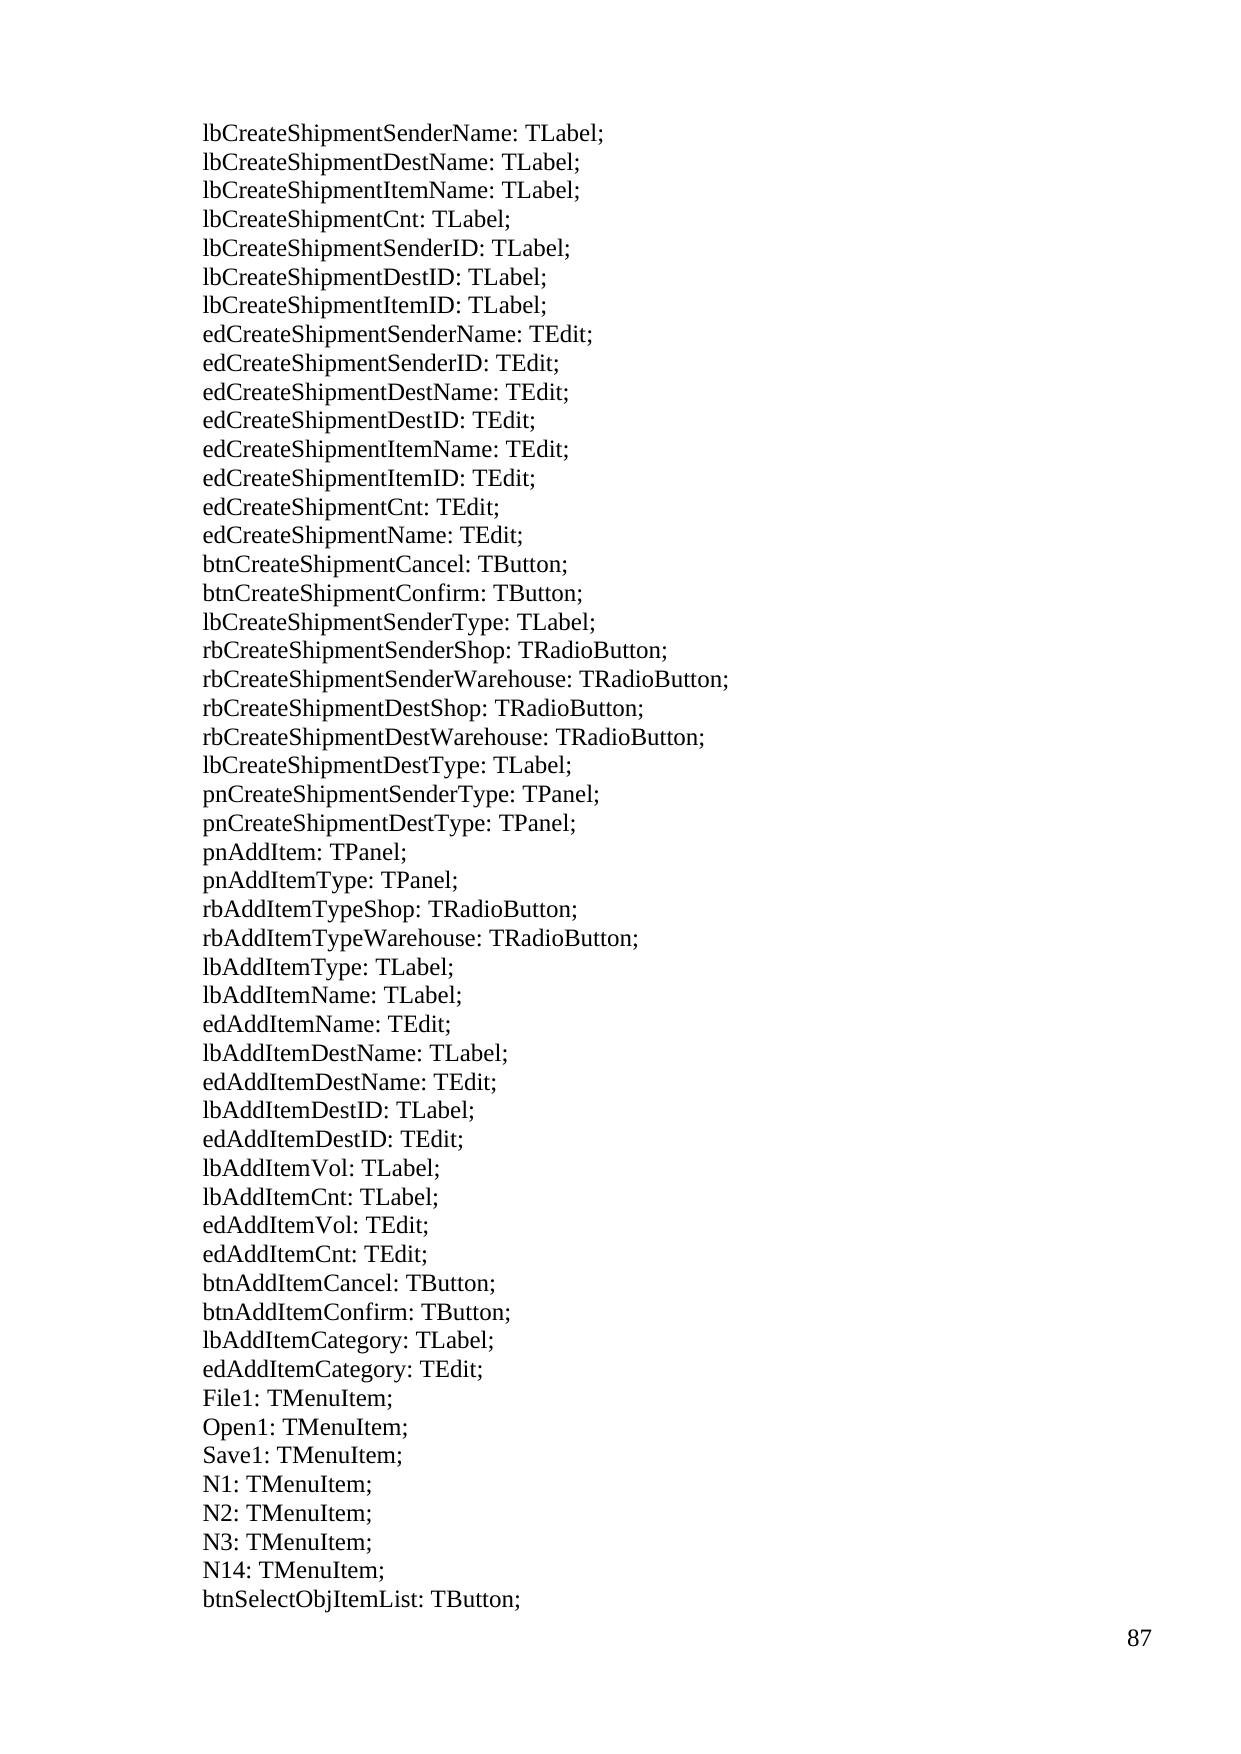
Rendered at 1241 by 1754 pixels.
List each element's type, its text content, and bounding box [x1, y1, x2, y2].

text lbAddItemName: TLabel; [177, 981, 1152, 1009]
text lbCreateShipmentItemID: TLabel; [177, 291, 1152, 319]
text pnCreateShipmentSenderType: TPanel; [177, 779, 1152, 808]
text pnCreateShipmentDestType: TPanel; [177, 808, 1152, 837]
text N3: TMenuItem; [177, 1527, 1152, 1556]
text edAddItemDestID: TEdit; [177, 1124, 1152, 1153]
text edAddItemVol: TEdit; [177, 1211, 1152, 1239]
text rbAddItemTypeShop: TRadioButton; [177, 894, 1152, 923]
text edCreateShipmentDestName: TEdit; [177, 377, 1152, 406]
text btnCreateShipmentCancel: TButton; [177, 549, 1152, 578]
text rbCreateShipmentSenderShop: TRadioButton; [177, 636, 1152, 664]
text lbCreateShipmentSenderID: TLabel; [177, 233, 1152, 262]
text Save1: TMenuItem; [177, 1441, 1152, 1469]
text edAddItemDestName: TEdit; [177, 1067, 1152, 1096]
text lbCreateShipmentCnt: TLabel; [177, 204, 1152, 233]
text edCreateShipmentItemName: TEdit; [177, 434, 1152, 463]
text rbCreateShipmentDestWarehouse: TRadioButton; [177, 722, 1152, 751]
text pnAddItemType: TPanel; [177, 866, 1152, 894]
text lbAddItemCnt: TLabel; [177, 1182, 1152, 1211]
text lbAddItemCategory: TLabel; [177, 1326, 1152, 1354]
text edCreateShipmentCnt: TEdit; [177, 492, 1152, 521]
text edCreateShipmentName: TEdit; [177, 521, 1152, 549]
text lbAddItemDestName: TLabel; [177, 1038, 1152, 1067]
text N1: TMenuItem; [177, 1469, 1152, 1498]
text lbCreateShipmentDestType: TLabel; [177, 751, 1152, 779]
text edAddItemCnt: TEdit; [177, 1239, 1152, 1268]
text N2: TMenuItem; [177, 1498, 1152, 1527]
text btnCreateShipmentConfirm: TButton; [177, 578, 1152, 607]
text rbAddItemTypeWarehouse: TRadioButton; [177, 923, 1152, 952]
text lbAddItemVol: TLabel; [177, 1153, 1152, 1182]
text rbCreateShipmentDestShop: TRadioButton; [177, 693, 1152, 722]
text btnAddItemConfirm: TButton; [177, 1297, 1152, 1326]
text lbCreateShipmentItemName: TLabel; [177, 176, 1152, 204]
text N14: TMenuItem; [177, 1556, 1152, 1584]
text lbAddItemType: TLabel; [177, 952, 1152, 981]
text btnSelectObjItemList: TButton; [177, 1584, 1152, 1613]
text pnAddItem: TPanel; [177, 837, 1152, 866]
text lbCreateShipmentDestName: TLabel; [177, 147, 1152, 176]
text edCreateShipmentDestID: TEdit; [177, 406, 1152, 434]
text edAddItemName: TEdit; [177, 1009, 1152, 1038]
text edCreateShipmentSenderID: TEdit; [177, 348, 1152, 377]
text edCreateShipmentSenderName: TEdit; [177, 319, 1152, 348]
text edCreateShipmentItemID: TEdit; [177, 463, 1152, 492]
text lbAddItemDestID: TLabel; [177, 1096, 1152, 1124]
text Open1: TMenuItem; [177, 1412, 1152, 1441]
text lbCreateShipmentSenderType: TLabel; [177, 607, 1152, 636]
text rbCreateShipmentSenderWarehouse: TRadioButton; [177, 664, 1152, 693]
text File1: TMenuItem; [177, 1383, 1152, 1412]
text btnAddItemCancel: TButton; [177, 1268, 1152, 1297]
text lbCreateShipmentDestID: TLabel; [177, 262, 1152, 291]
text edAddItemCategory: TEdit; [177, 1354, 1152, 1383]
text lbCreateShipmentSenderName: TLabel; [177, 118, 1152, 147]
